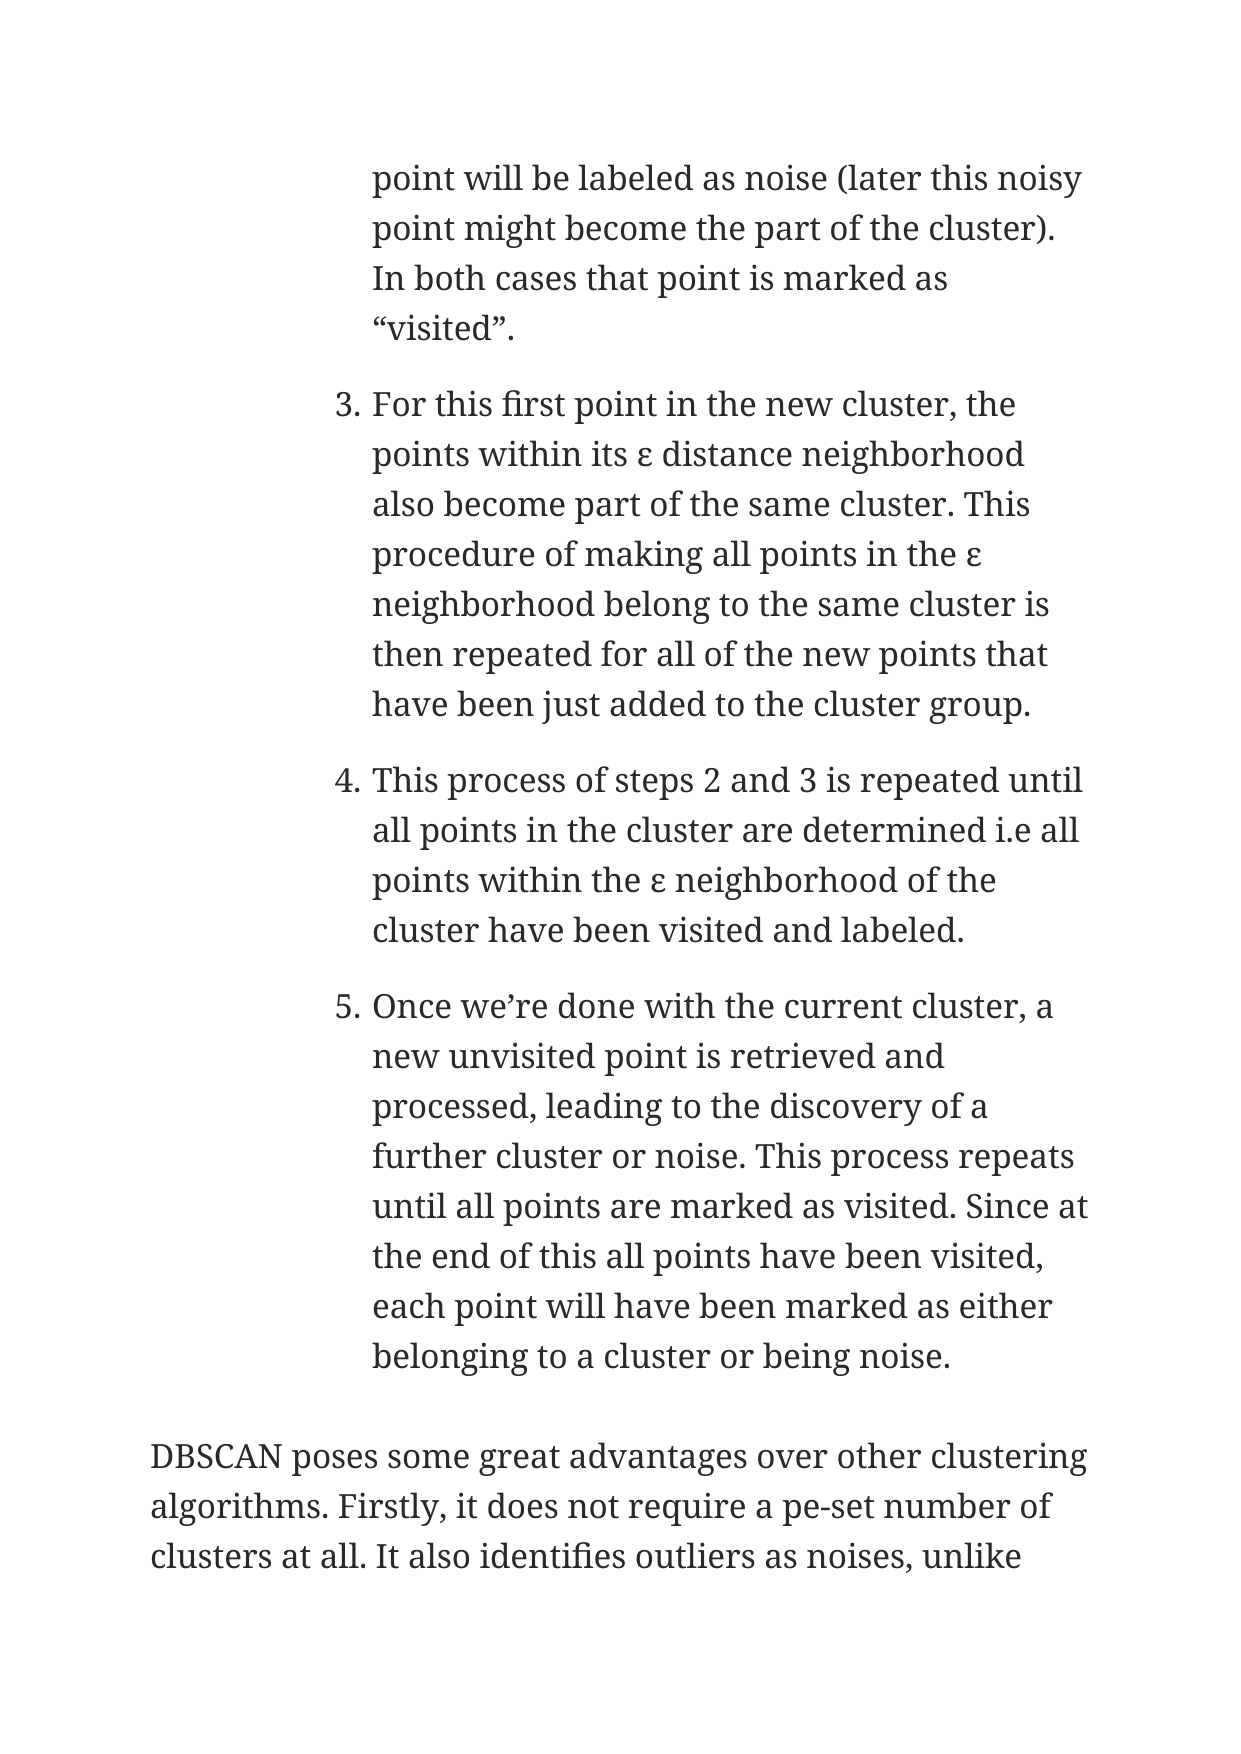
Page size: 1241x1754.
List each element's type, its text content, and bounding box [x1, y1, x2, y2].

list This process of steps 2 and 3 is repeated until all points in the cluster are determined i.e all points within the ε neighborhood of the cluster have been visited and labeled. [334, 752, 1090, 952]
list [334, 150, 1090, 350]
list Once we’re done with the current cluster, a new unvisited point is retrieved and processed, leading to the discovery of a further cluster or noise. This process repeats until all points are marked as visited. Since at the end of this all points have been visited, each point will have been marked as either belonging to a cluster or being noise. [334, 979, 1090, 1379]
list For this first point in the new cluster, the points within its ε distance neighborhood also become part of the same cluster. This procedure of making all points in the ε neighborhood belong to the same cluster is then repeated for all of the new points that have been just added to the cluster group. [334, 376, 1090, 726]
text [150, 1429, 1090, 1579]
